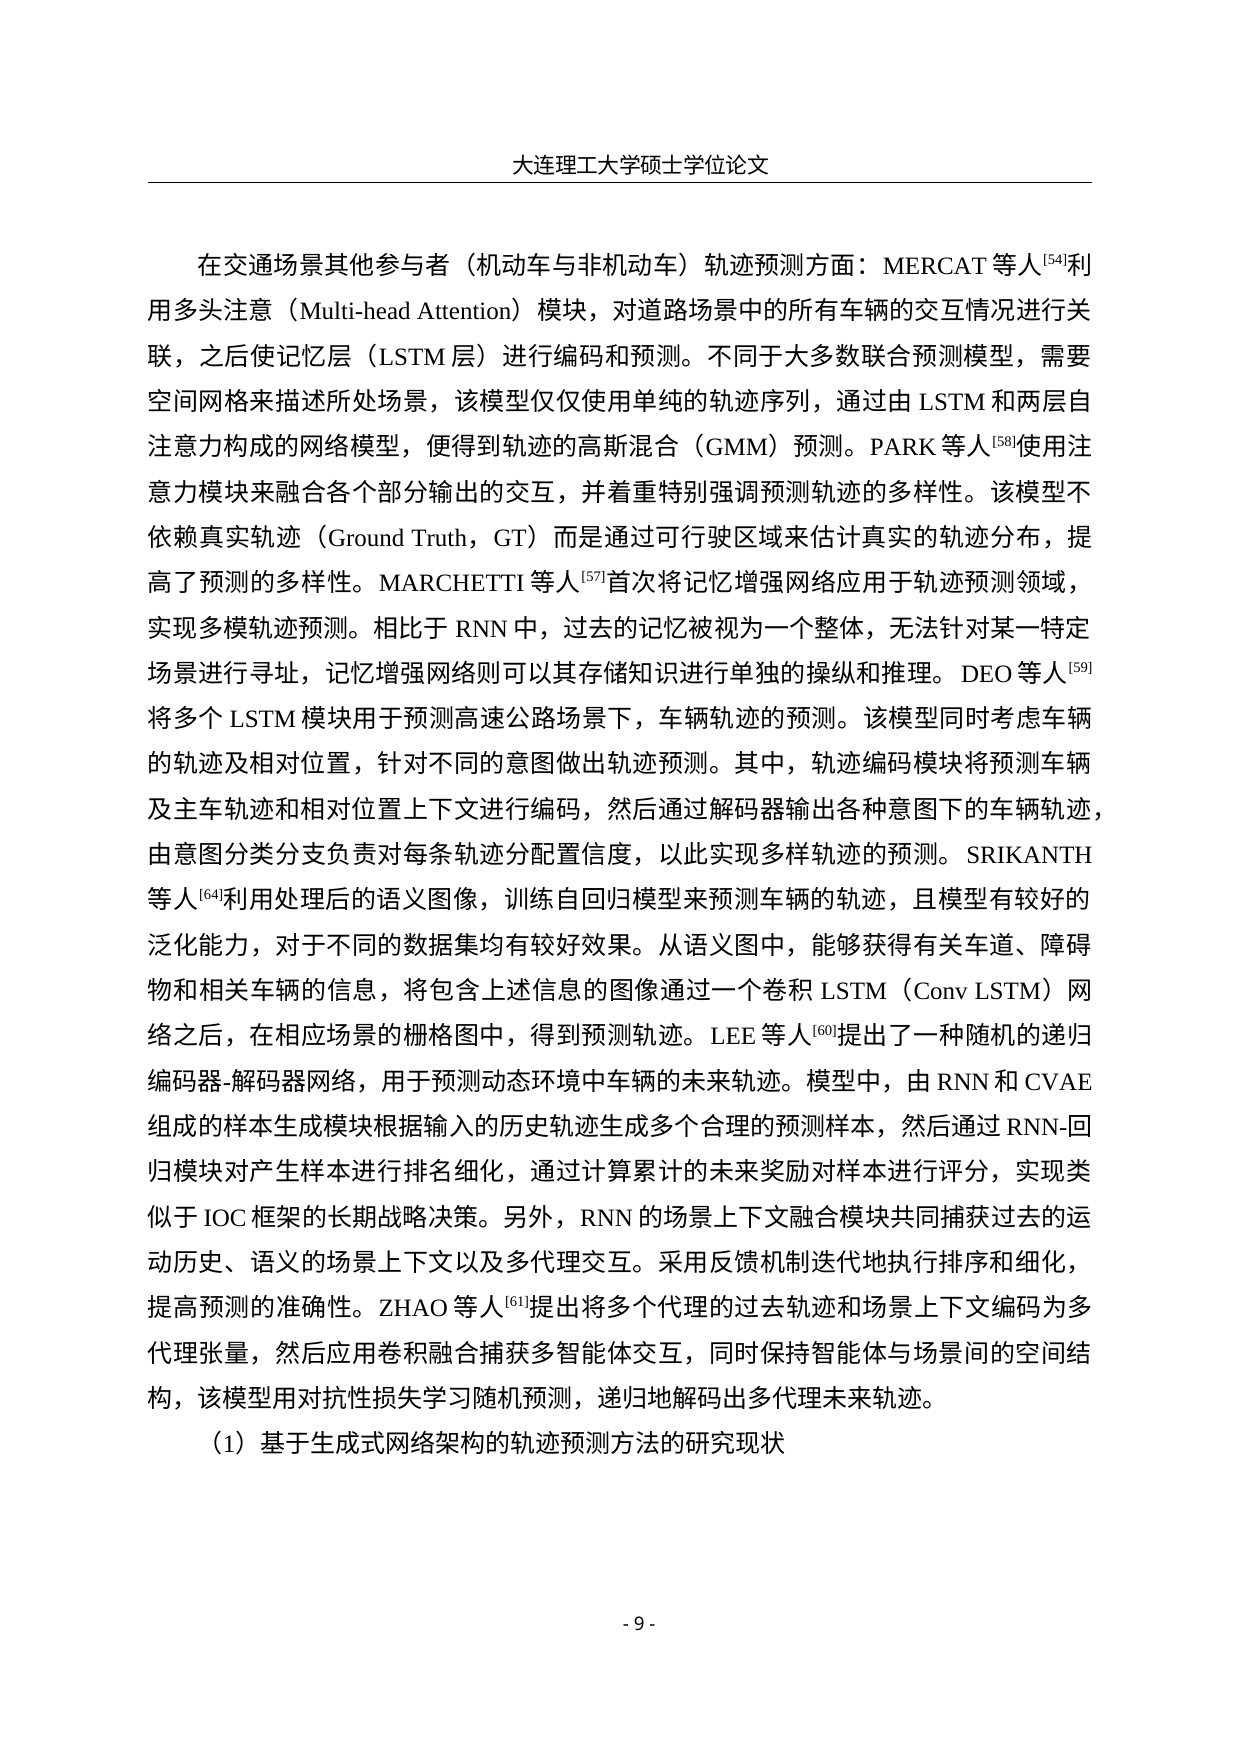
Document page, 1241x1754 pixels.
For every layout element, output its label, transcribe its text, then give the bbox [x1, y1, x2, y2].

text （1）基于生成式网络架构的轨迹预测方法的研究现状 [148, 1424, 1092, 1460]
text 在交通场景其他参与者（机动车与非机动车）轨迹预测方面：MERCAT等人[54]利用多头注意（Multi-head Attention）模块，对道路场景中的所有车辆的交互情况进行关联，之后使记忆层（LSTM层）进行编码和预测。不同于大多数联合预测模型，需要空间网格来描述所处场景，该模型仅仅使用单纯的轨迹序列，通过由LSTM和两层自注意力构成的网络模型，便得到轨迹的高斯混合（GMM）预测。PARK等人[58]使用注意力模块来融合各个部分输出的交互，并着重特别强调预测轨迹的多样性。该模型不依赖真实轨迹（Ground Truth，GT）而是通过可行驶区域来估计真实的轨迹分布，提高了预测的多样性。MARCHETTI等人[57]首次将记忆增强网络应用于轨迹预测领域，实现多模轨迹预测。相比于RNN中，过去的记忆被视为一个整体，无法针对某一特定场景进行寻址，记忆增强网络则可以其存储知识进行单独的操纵和推理。DEO等人[59]将多个LSTM模块用于预测高速公路场景下，车辆轨迹的预测。该模型同时考虑车辆的轨迹及相对位置，针对不同的意图做出轨迹预测。其中，轨迹编码模块将预测车辆及主车轨迹和相对位置上下文进行编码，然后通过解码器输出各种意图下的车辆轨迹，由意图分类分支负责对每条轨迹分配置信度，以此实现多样轨迹的预测。SRIKANTH等人[64]利用处理后的语义图像，训练自回归模型来预测车辆的轨迹，且模型有较好的泛化能力，对于不同的数据集均有较好效果。从语义图中，能够获得有关车道、障碍物和相关车辆的信息，将包含上述信息的图像通过一个卷积LSTM（Conv LSTM）网络之后，在相应场景的栅格图中，得到预测轨迹。LEE等人[60]提出了一种随机的递归编码器-解码器网络，用于预测动态环境中车辆的未来轨迹。模型中，由RNN和CVAE组成的样本生成模块根据输入的历史轨迹生成多个合理的预测样本，然后通过RNN-回归模块对产生样本进行排名细化，通过计算累计的未来奖励对样本进行评分，实现类似于IOC框架的长期战略决策。另外，RNN的场景上下文融合模块共同捕获过去的运动历史、语义的场景上下文以及多代理交互。采用反馈机制迭代地执行排序和细化，提高预测的准确性。ZHAO等人[61]提出将多个代理的过去轨迹和场景上下文编码为多代理张量，然后应用卷积融合捕获多智能体交互，同时保持智能体与场景间的空间结构，该模型用对抗性损失学习随机预测，递归地解码出多代理未来轨迹。 [148, 246, 1092, 1414]
